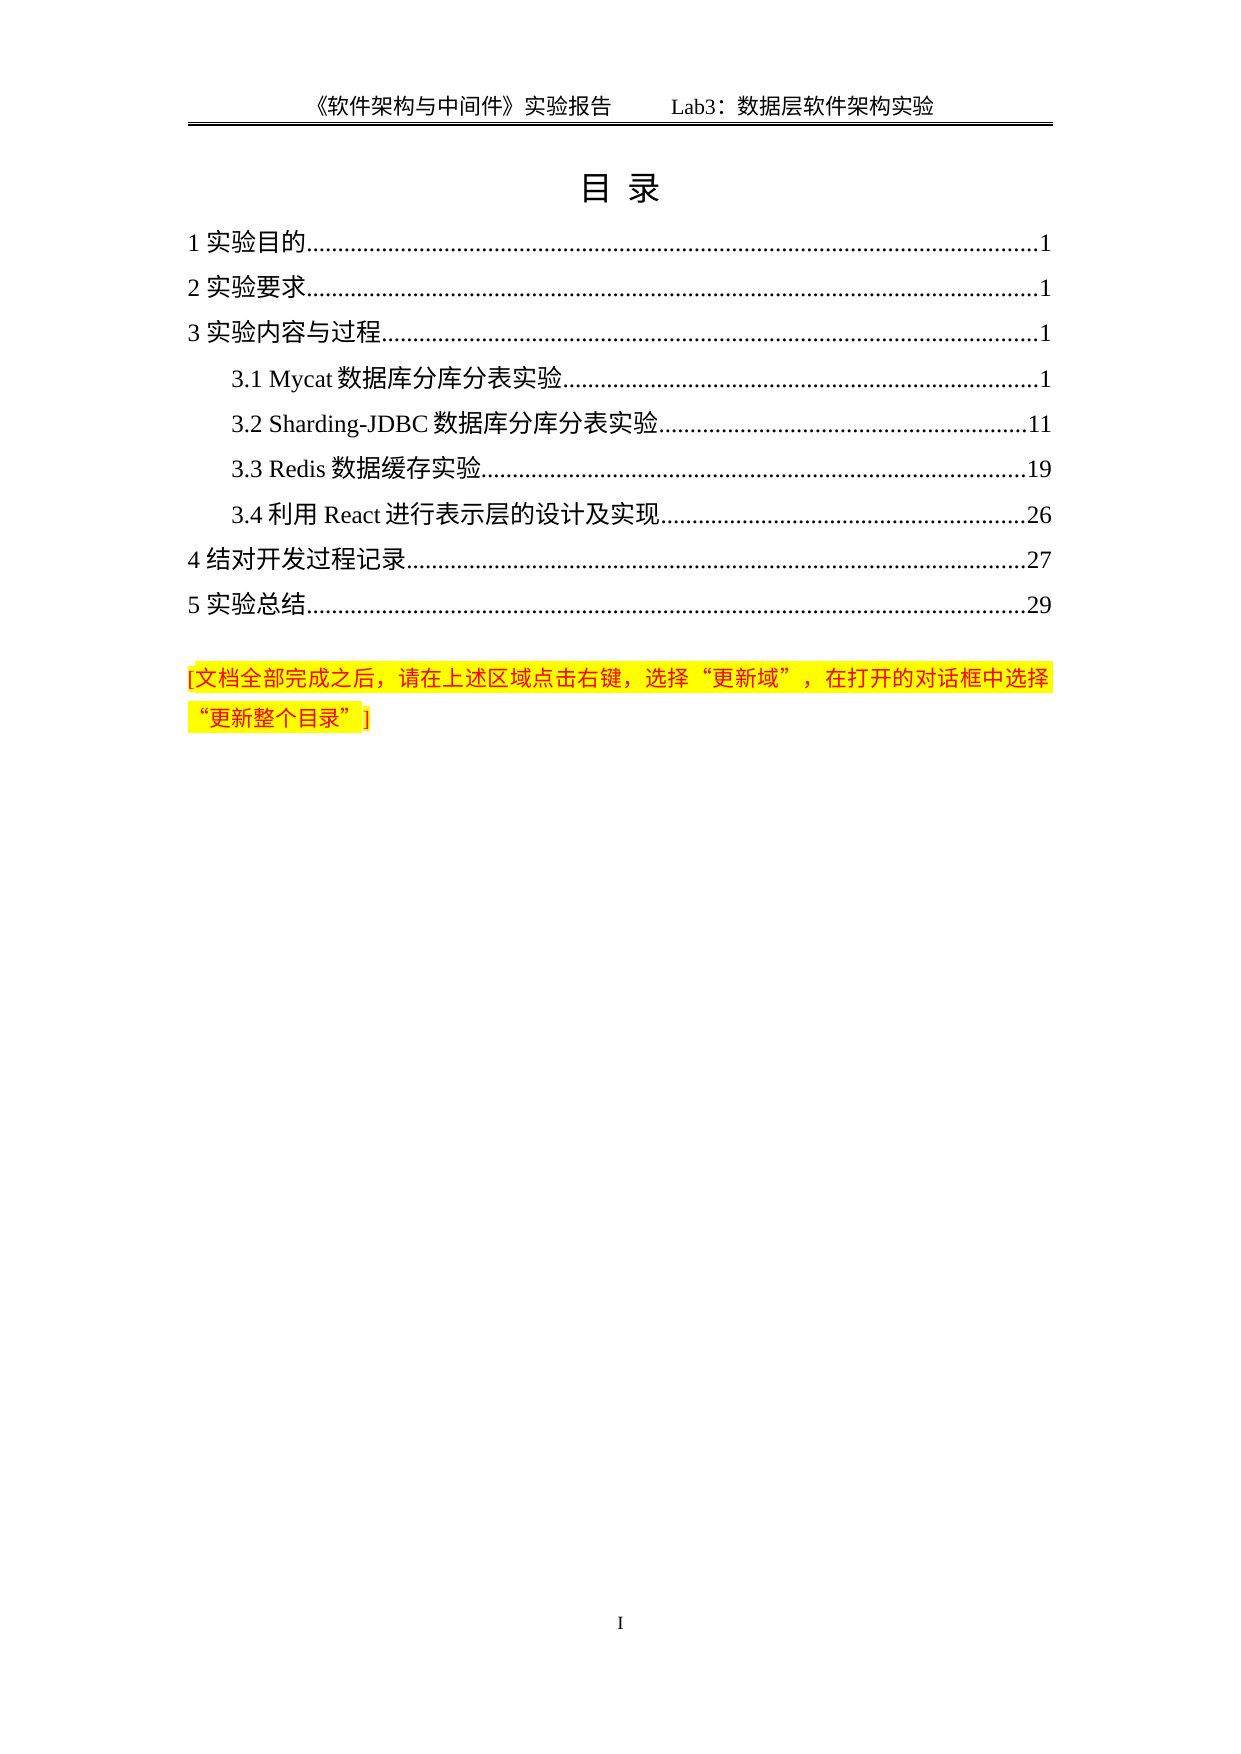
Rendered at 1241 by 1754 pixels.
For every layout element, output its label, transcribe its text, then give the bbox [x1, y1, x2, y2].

text 3.1 Mycat数据库分库分表实验 1 [231, 358, 1053, 394]
text 1 实验目的 1 [187, 222, 1053, 258]
text 3.2 Sharding-JDBC数据库分库分表实验 11 [231, 403, 1053, 440]
text 2 实验要求 1 [187, 267, 1053, 304]
text 目 录 [187, 162, 1053, 210]
text 3.4 利用React进行表示层的设计及实现 26 [231, 494, 1053, 530]
text 5 实验总结 29 [187, 585, 1053, 621]
text 3.3 Redis数据缓存实验 19 [231, 449, 1053, 485]
text 3 实验内容与过程 1 [187, 313, 1053, 349]
text 4 结对开发过程记录 27 [187, 539, 1053, 576]
text [文档全部完成之后，请在上述区域点击右键，选择“更新域”，在打开的对话框中选择“更新整个目录”] [187, 661, 1053, 733]
